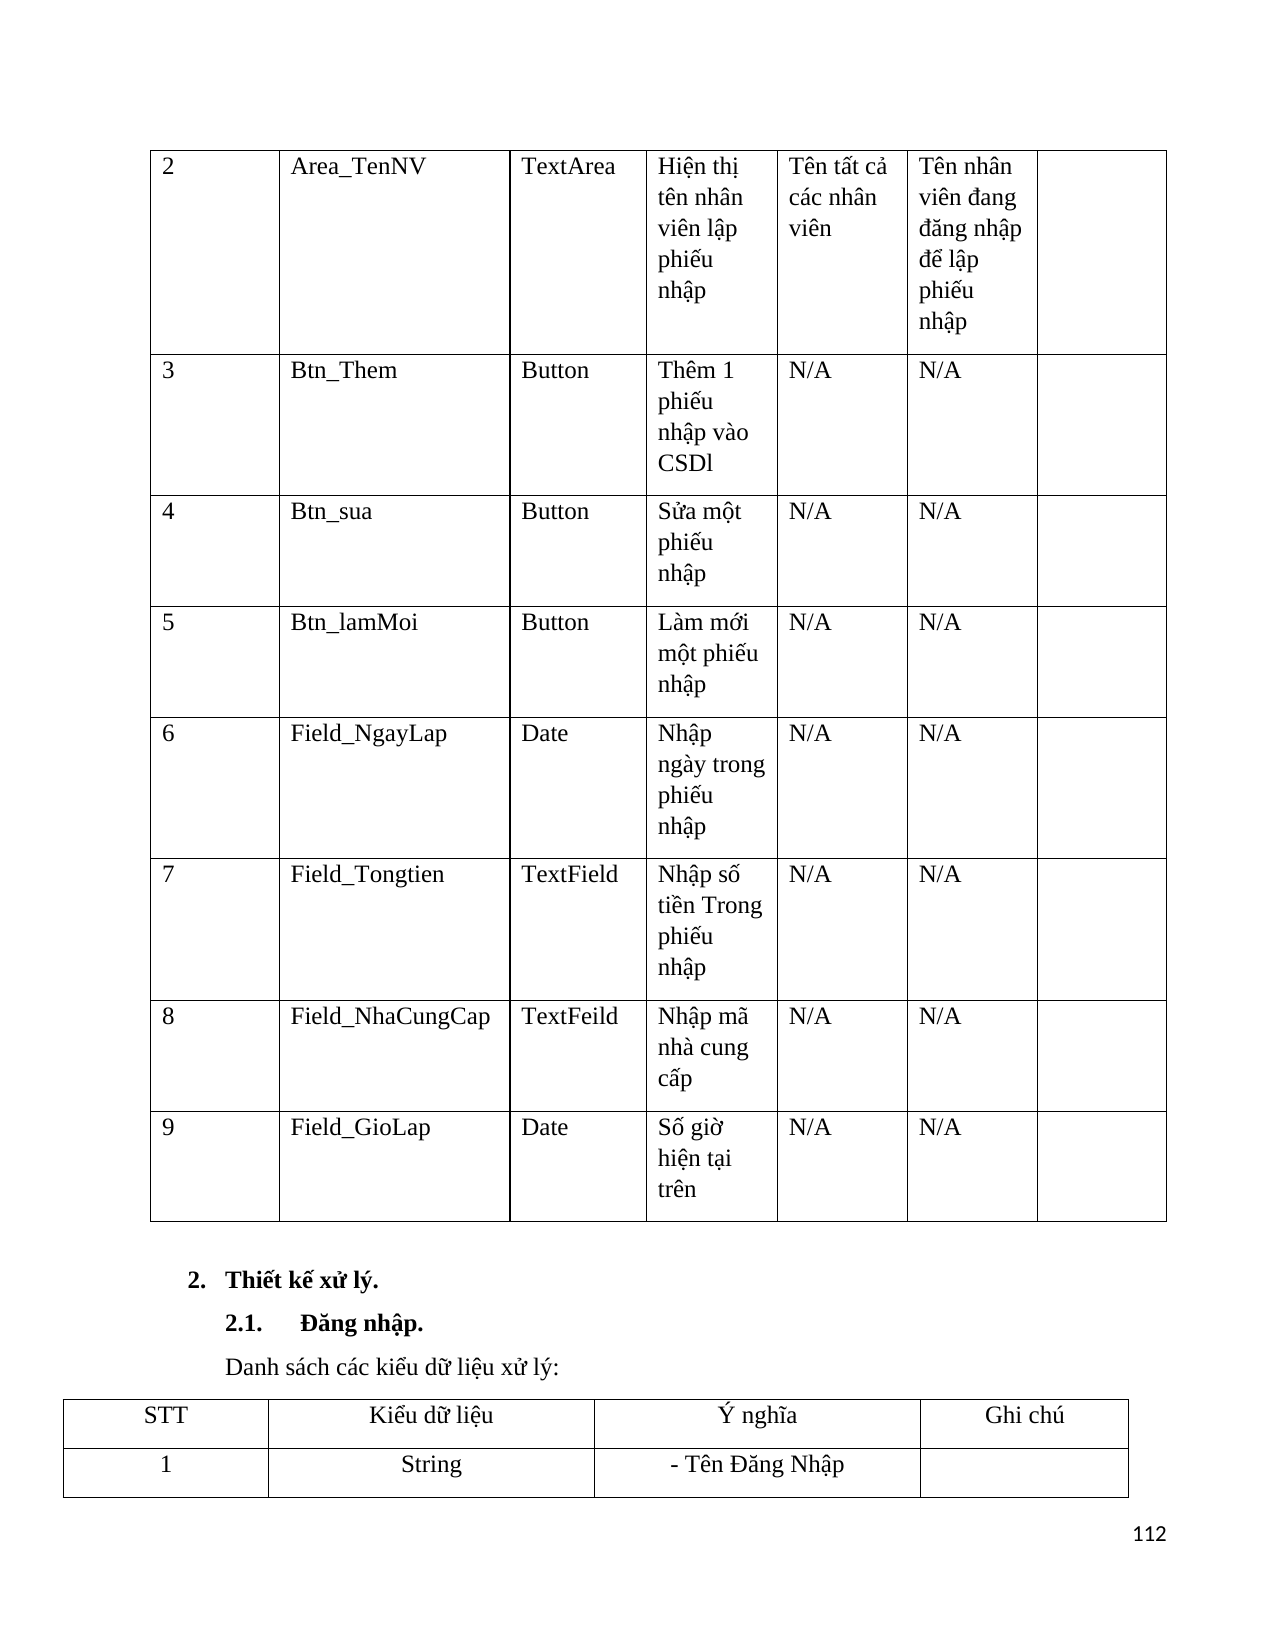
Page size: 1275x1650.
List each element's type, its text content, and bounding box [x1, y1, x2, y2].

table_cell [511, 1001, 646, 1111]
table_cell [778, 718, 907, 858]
table_cell Btn_Them [280, 355, 509, 495]
list Danh sách các kiểu dữ liệu xử lý: [225, 1352, 1167, 1380]
table_cell Btn_sua [280, 496, 509, 606]
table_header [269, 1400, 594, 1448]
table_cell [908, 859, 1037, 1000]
table_cell 5 [151, 607, 279, 717]
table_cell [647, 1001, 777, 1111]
table_cell Thêm 1 phiếu nhập vào CSDl [647, 355, 777, 495]
table_cell TextArea [511, 151, 646, 354]
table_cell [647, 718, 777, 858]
table_cell Sửa một phiếu nhập [647, 496, 777, 606]
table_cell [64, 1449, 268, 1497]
table_cell Làm mới một phiếu nhập [647, 607, 777, 717]
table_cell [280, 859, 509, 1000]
table_cell Button [511, 496, 646, 606]
list Thiết kế xử lý. [187, 1265, 1167, 1294]
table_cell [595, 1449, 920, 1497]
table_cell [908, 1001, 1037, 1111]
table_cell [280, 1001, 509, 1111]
table_cell 3 [151, 355, 279, 495]
table_cell 6 [151, 718, 279, 858]
table_cell [1038, 355, 1166, 495]
table_cell Button [511, 607, 646, 717]
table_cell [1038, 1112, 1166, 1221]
table_cell N/A [778, 355, 907, 495]
list Đăng nhập. [225, 1308, 1167, 1337]
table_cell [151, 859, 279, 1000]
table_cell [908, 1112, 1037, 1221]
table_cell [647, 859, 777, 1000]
table_cell N/A [778, 496, 907, 606]
table_cell Button [511, 355, 646, 495]
table_cell Tên tất cả các nhân viên [778, 151, 907, 354]
table_cell Tên nhân viên đang đăng nhập để lập phiếu nhập [908, 151, 1037, 354]
table_cell N/A [908, 355, 1037, 495]
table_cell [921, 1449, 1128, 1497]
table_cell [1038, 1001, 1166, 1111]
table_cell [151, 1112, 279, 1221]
table_cell N/A [908, 496, 1037, 606]
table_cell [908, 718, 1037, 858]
table_cell [1038, 151, 1166, 354]
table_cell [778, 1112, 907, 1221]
table_cell 2 [151, 151, 279, 354]
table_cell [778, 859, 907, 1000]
table_cell [1038, 496, 1166, 606]
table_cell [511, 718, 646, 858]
table_cell Area_TenNV [280, 151, 509, 354]
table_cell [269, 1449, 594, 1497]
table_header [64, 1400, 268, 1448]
table_cell Btn_lamMoi [280, 607, 509, 717]
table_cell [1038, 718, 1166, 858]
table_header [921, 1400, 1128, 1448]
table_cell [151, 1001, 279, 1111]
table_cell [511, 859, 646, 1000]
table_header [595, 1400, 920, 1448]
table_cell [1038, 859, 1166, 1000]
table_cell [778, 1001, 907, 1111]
table_cell Hiện thị tên nhân viên lập phiếu nhập [647, 151, 777, 354]
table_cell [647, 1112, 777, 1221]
table_cell [1038, 607, 1166, 717]
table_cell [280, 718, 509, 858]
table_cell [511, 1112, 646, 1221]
table_cell 4 [151, 496, 279, 606]
table_cell N/A [908, 607, 1037, 717]
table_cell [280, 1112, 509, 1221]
table_cell N/A [778, 607, 907, 717]
